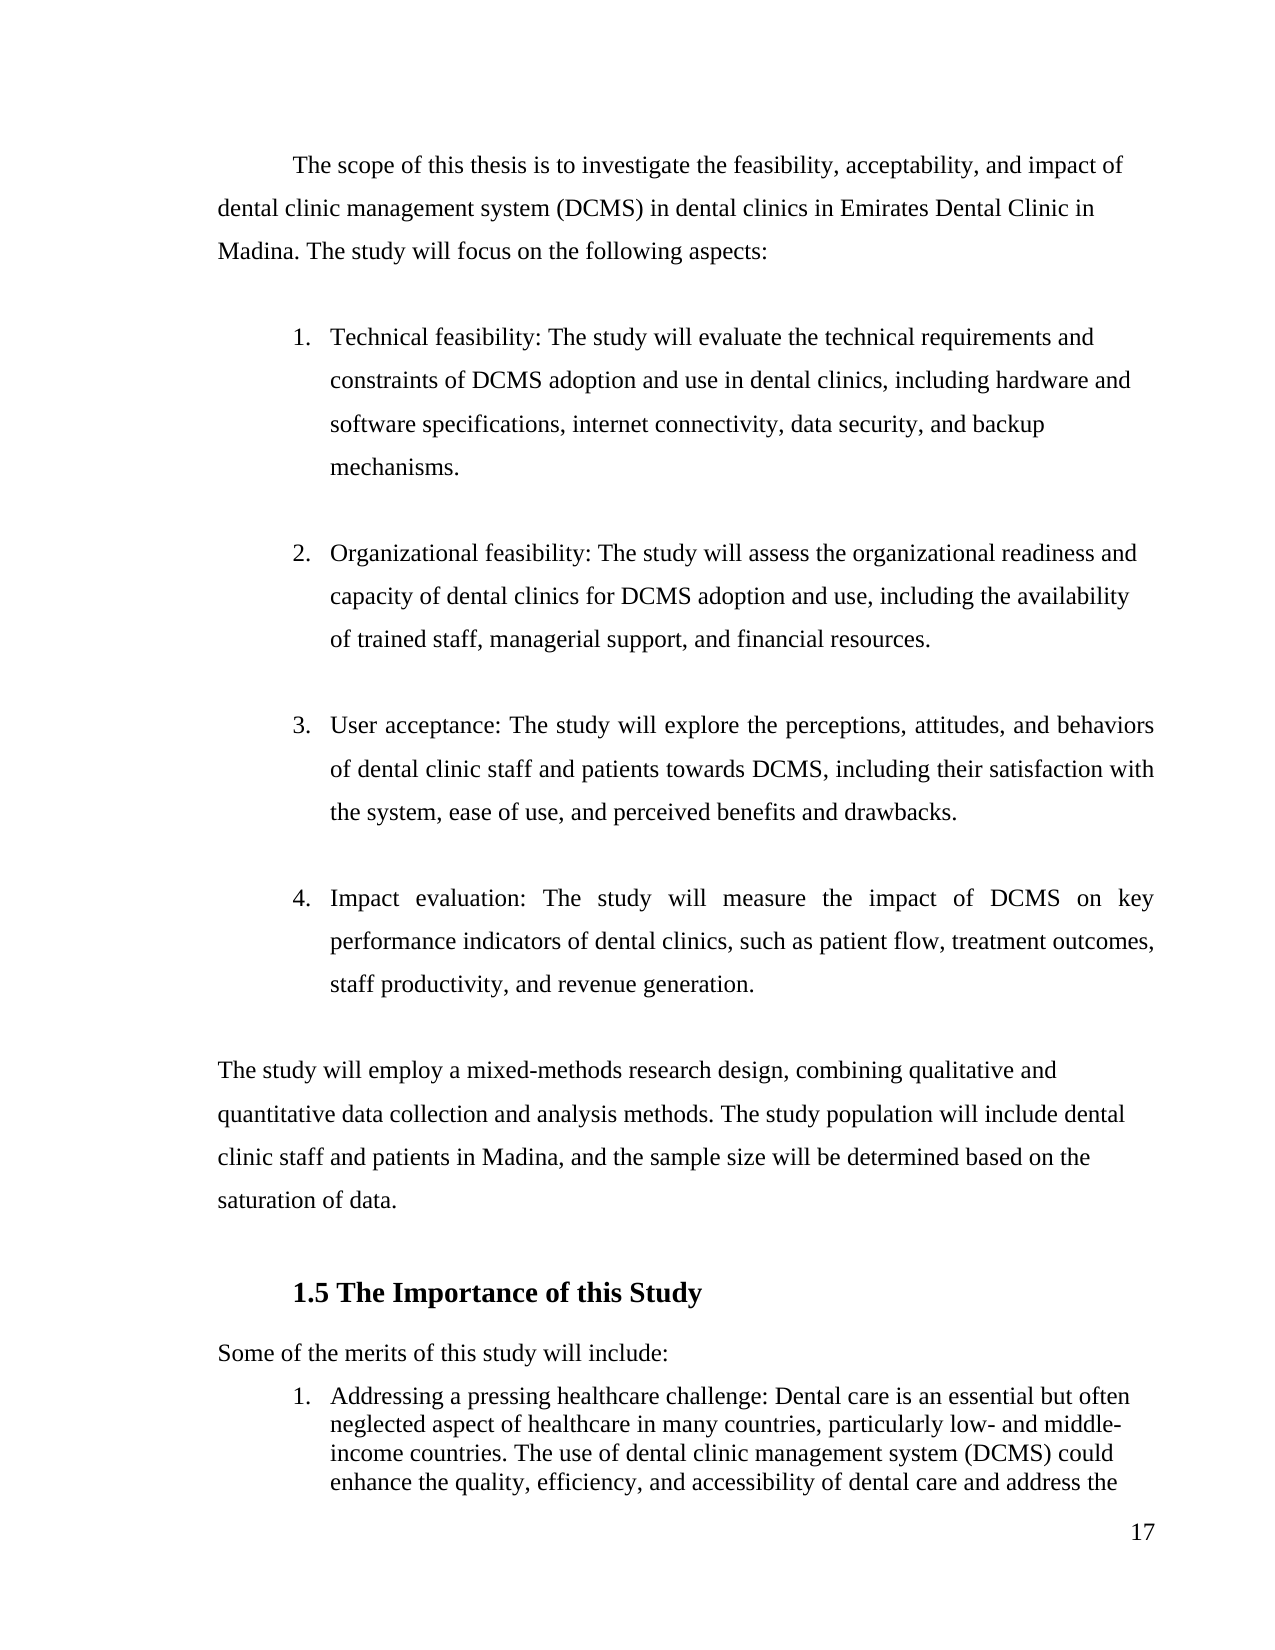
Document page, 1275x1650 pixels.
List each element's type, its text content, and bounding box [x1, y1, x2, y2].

text The study will employ a mixed-methods research design, combining qualitative and quantitative data collection and analysis methods. The study population will include dental clinic staff and patients in Madina, and the sample size will be determined based on the saturation of data. [217, 1056, 1155, 1214]
list Impact evaluation: The study will measure the impact of DCMS on key performance indicators of dental clinics, such as patient flow, treatment outcomes, staff productivity, and revenue generation. [292, 883, 1155, 998]
text Some of the merits of this study will include: [217, 1338, 1155, 1366]
subtitle The Importance of this Study [255, 1275, 1155, 1309]
text The scope of this thesis is to investigate the feasibility, acceptability, and impact of dental clinic management system (DCMS) in dental clinics in Emirates Dental Clinic in Madina. The study will focus on the following aspects: [217, 150, 1155, 265]
list User acceptance: The study will explore the perceptions, attitudes, and behaviors of dental clinic staff and patients towards DCMS, including their satisfaction with the system, ease of use, and perceived benefits and drawbacks. [292, 711, 1155, 826]
list Organizational feasibility: The study will assess the organizational readiness and capacity of dental clinics for DCMS adoption and use, including the availability of trained staff, managerial support, and financial resources. [292, 538, 1155, 653]
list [292, 1381, 1155, 1496]
list Technical feasibility: The study will evaluate the technical requirements and constraints of DCMS adoption and use in dental clinics, including hardware and software specifications, internet connectivity, data security, and backup mechanisms. [292, 322, 1155, 481]
